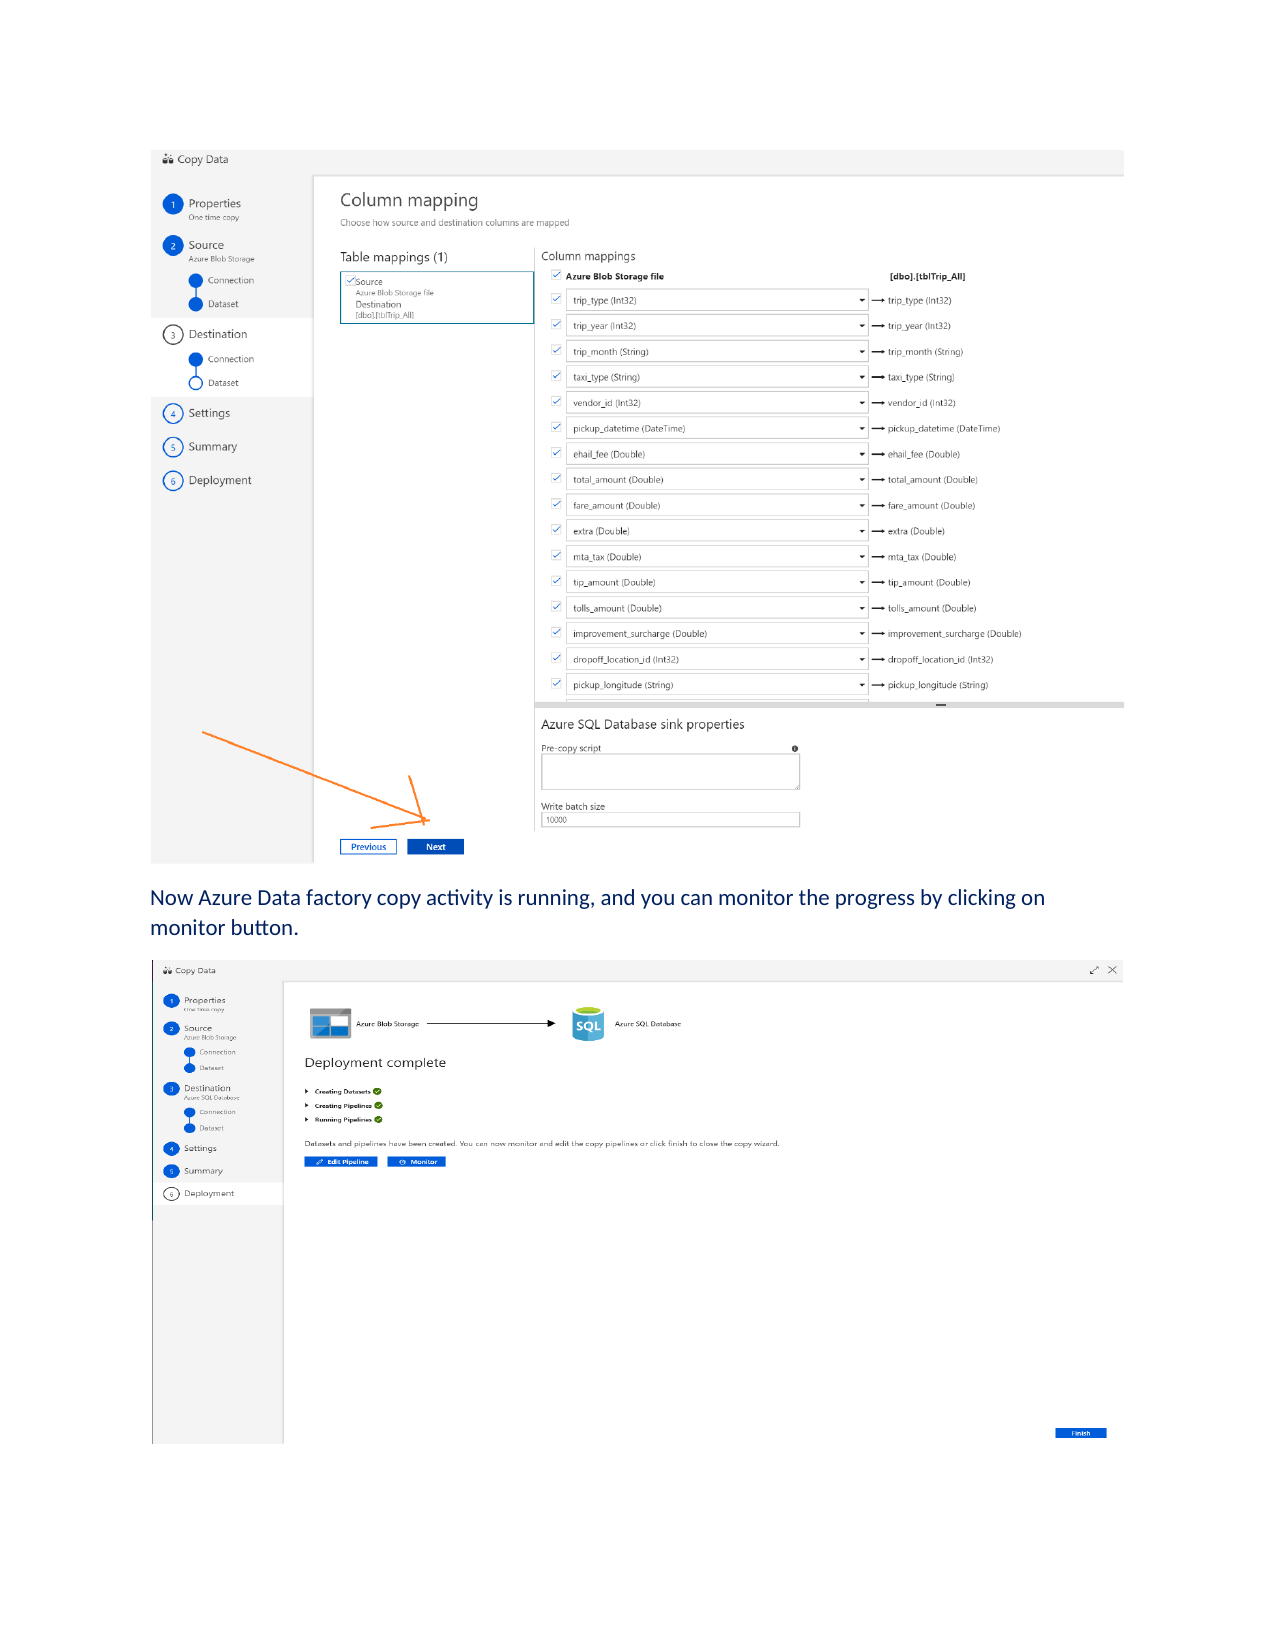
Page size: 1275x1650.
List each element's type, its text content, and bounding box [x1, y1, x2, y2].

picture [150, 150, 1125, 864]
text Now Azure Data factory copy activity is running, and you can monitor the progress by clicking on monitor button. [150, 883, 1125, 941]
picture [152, 960, 1123, 1444]
